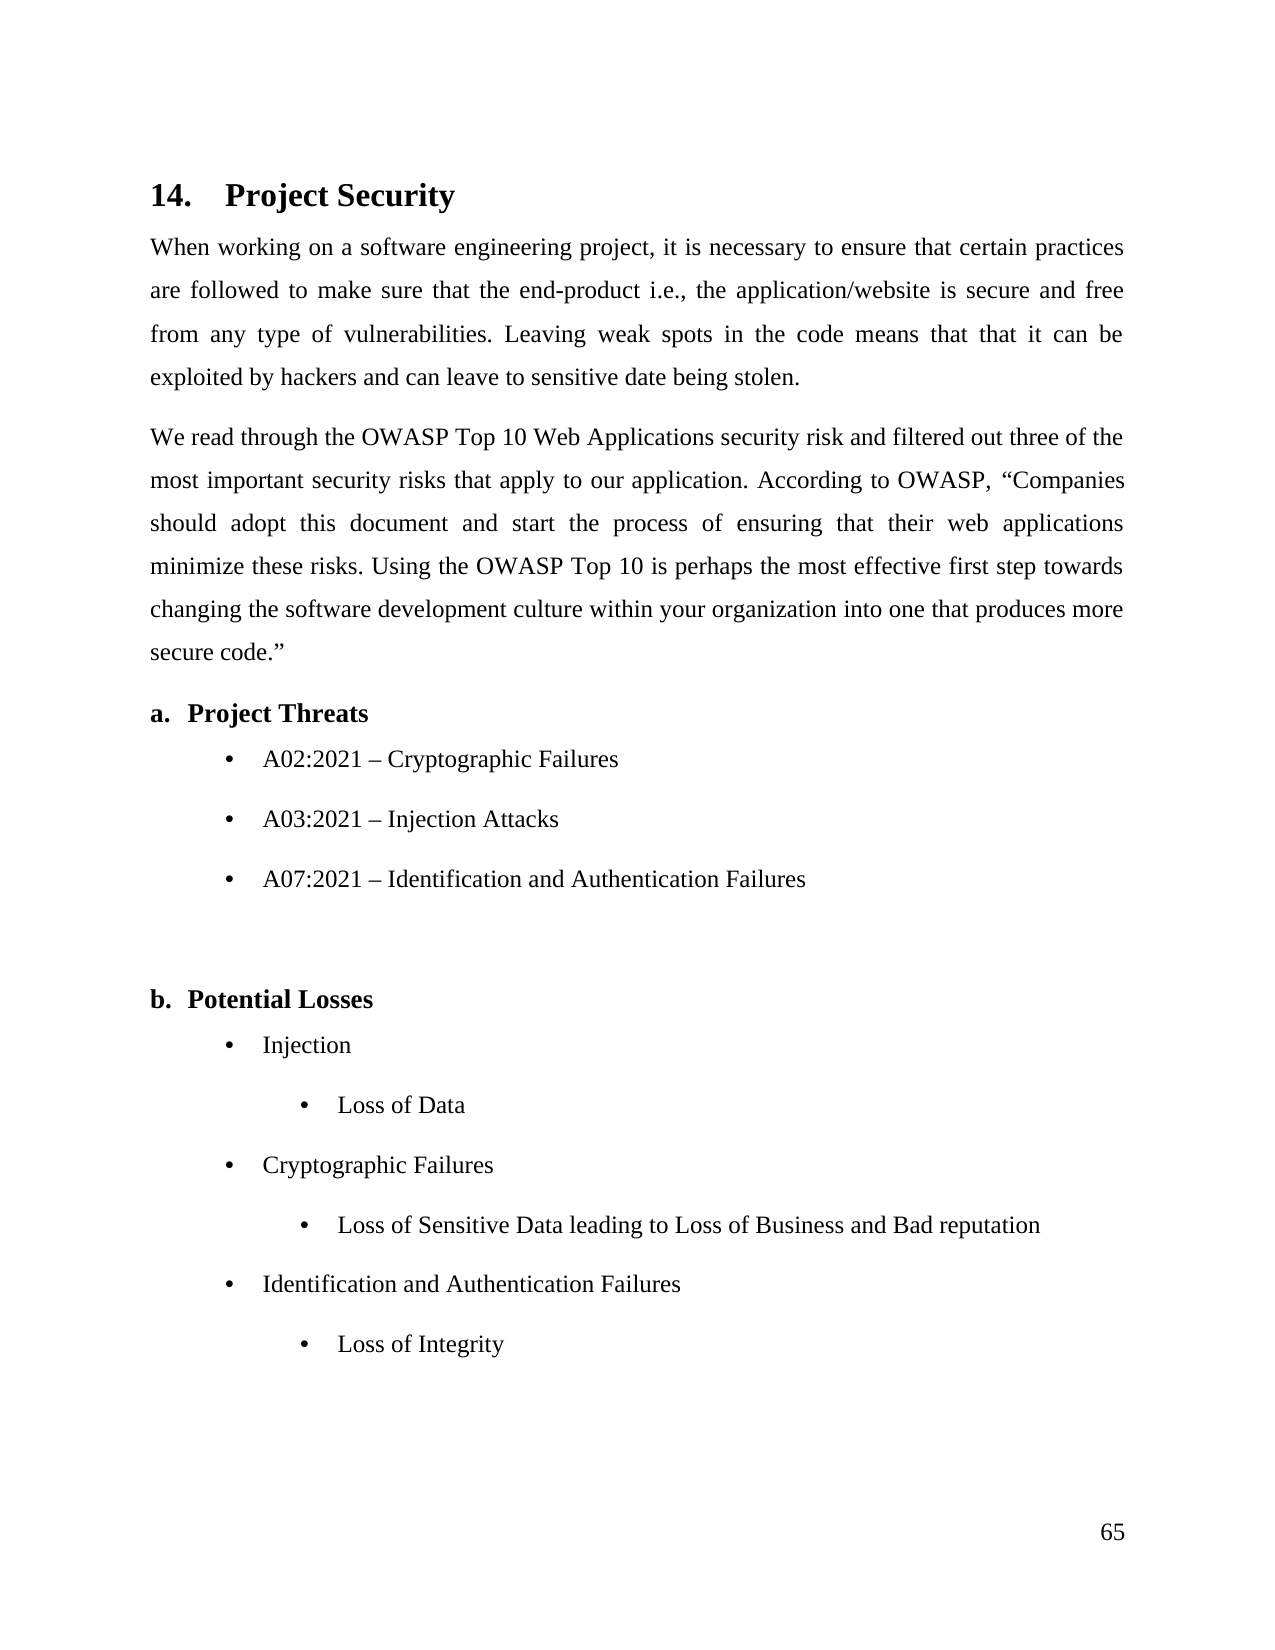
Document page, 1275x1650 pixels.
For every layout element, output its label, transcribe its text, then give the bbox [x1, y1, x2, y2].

subtitle Project Security [150, 175, 1125, 213]
subtitle Potential Losses [150, 983, 1125, 1014]
list A03:2021 – Injection Attacks [225, 804, 1125, 832]
subtitle Project Threats [150, 697, 1125, 728]
list Loss of Integrity [300, 1329, 1125, 1358]
list Loss of Data [300, 1090, 1125, 1119]
list Identification and Authentication Failures [225, 1269, 1125, 1298]
list A07:2021 – Identification and Authentication Failures [225, 863, 1125, 892]
text When working on a software engineering project, it is necessary to ensure that certain practices are followed to make sure that the end-product i.e., the application/website is secure and free from any type of vulnerabilities. Leaving weak spots in the code means that that it can be exploited by hackers and can leave to sensitive date being stolen. [150, 232, 1125, 391]
list Cryptographic Failures [225, 1150, 1125, 1178]
list A02:2021 – Cryptographic Failures [225, 744, 1125, 773]
text We read through the OWASP Top 10 Web Applications security risk and filtered out three of the most important security risks that apply to our application. According to OWASP, “Companies should adopt this document and start the process of ensuring that their web applications minimize these risks. Using the OWASP Top 10 is perhaps the most effective first step towards changing the software development culture within your organization into one that produces more secure code.” [150, 422, 1125, 666]
list Loss of Sensitive Data leading to Loss of Business and Bad reputation [300, 1209, 1125, 1238]
list Injection [225, 1030, 1125, 1059]
